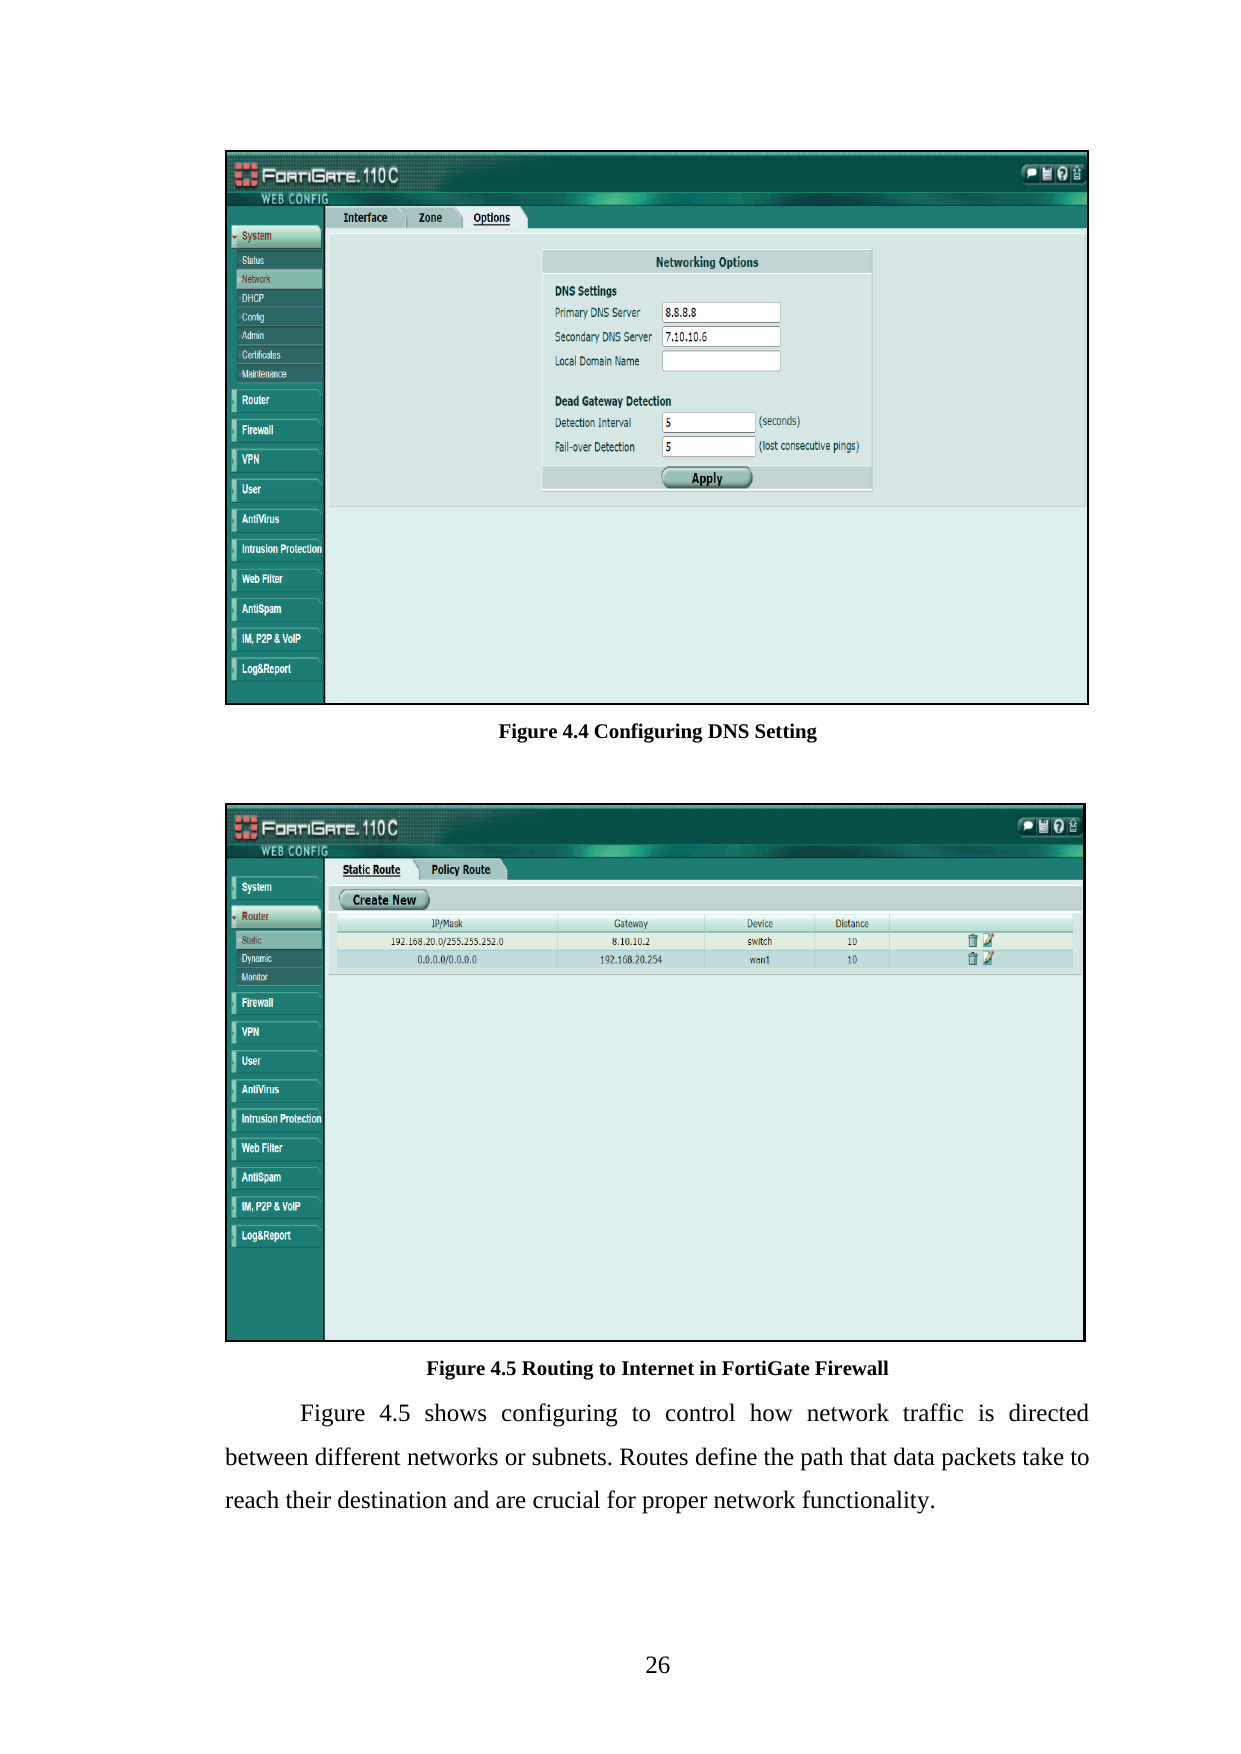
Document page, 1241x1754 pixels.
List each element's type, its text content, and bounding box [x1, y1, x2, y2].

text Figure 4.4 Configuring DNS Setting [225, 719, 1090, 743]
text Figure 4.5 Routing to Internet in FortiGate Firewall [225, 1356, 1090, 1380]
picture [227, 805, 1083, 1340]
picture [227, 152, 1087, 703]
text Figure 4.5 shows configuring to control how network traffic is directed between different networks or subnets. Routes define the path that data packets take to reach their destination and are crucial for proper network functionality. [225, 1398, 1090, 1513]
